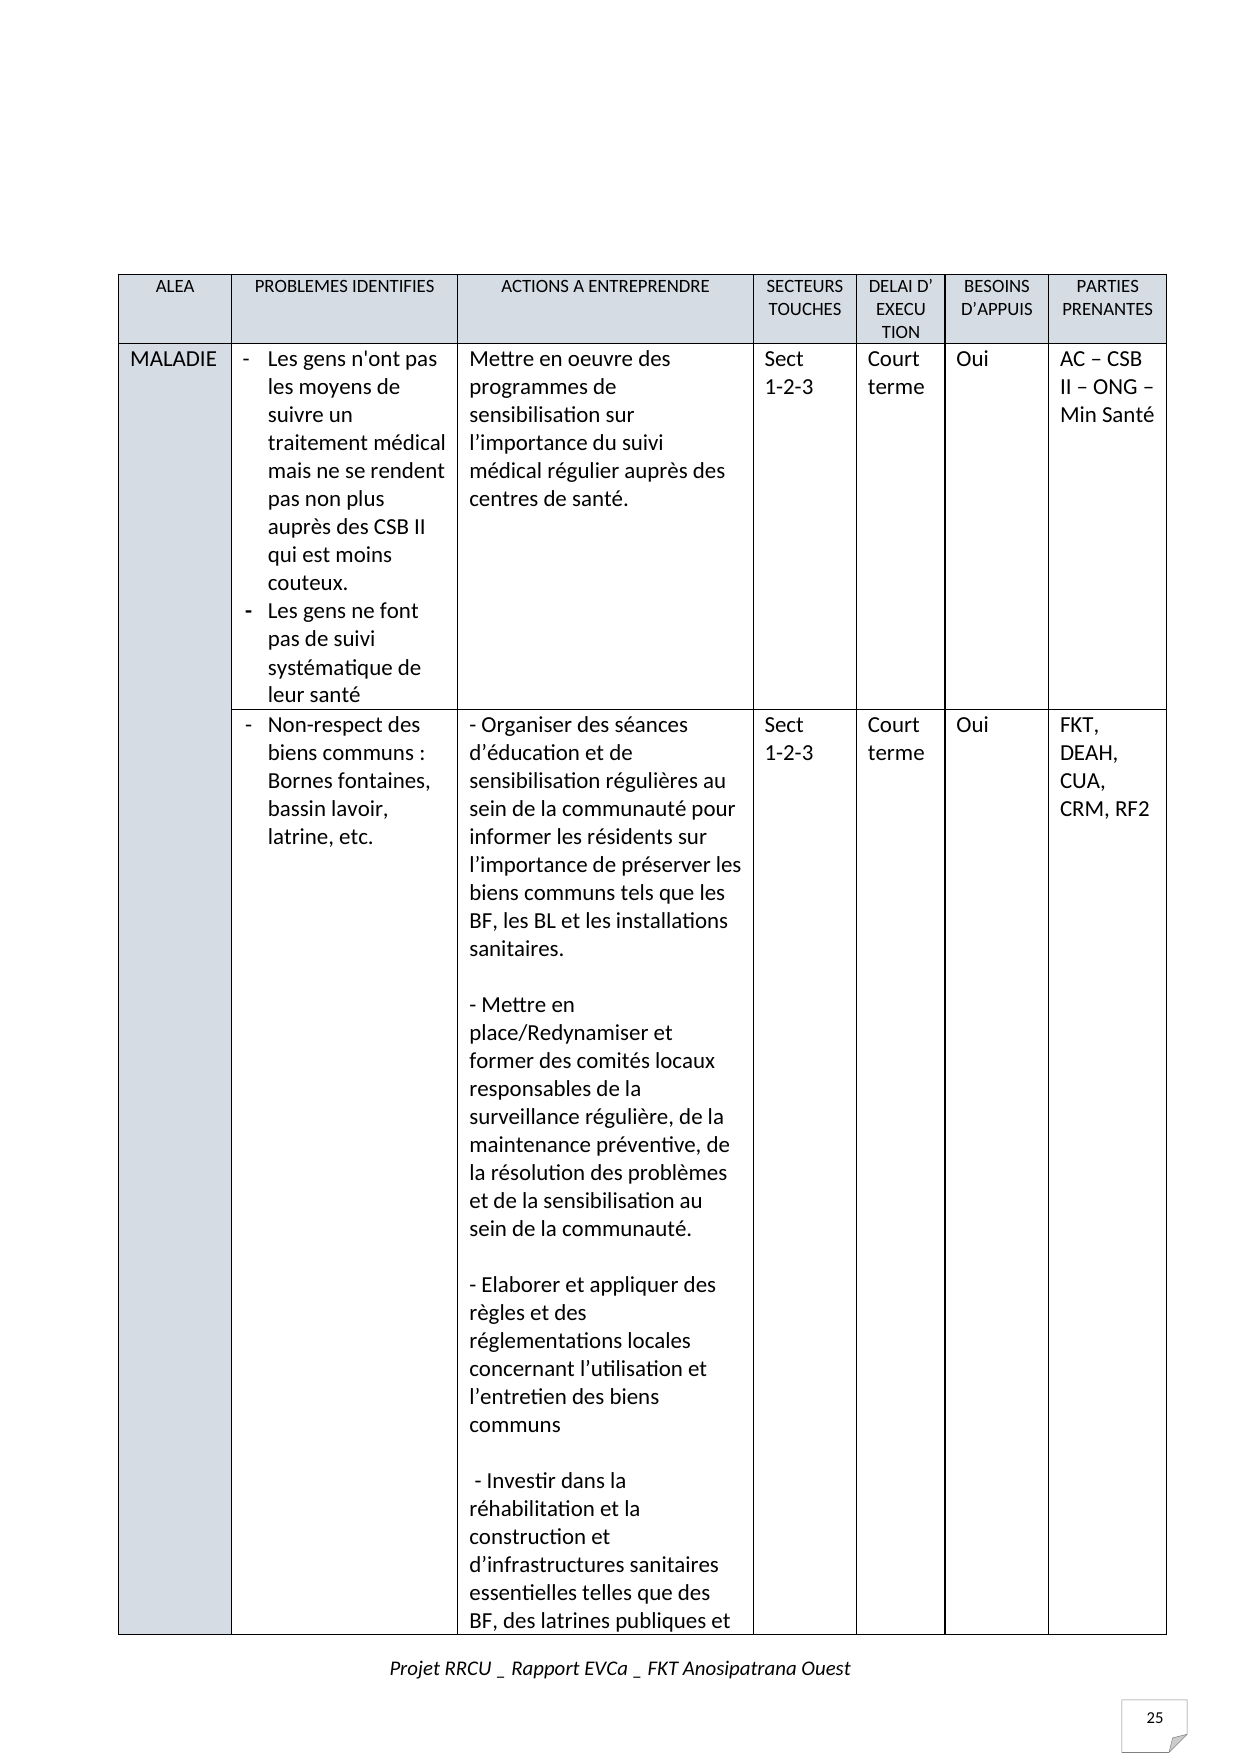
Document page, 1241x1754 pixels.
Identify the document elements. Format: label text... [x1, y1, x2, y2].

table_header DELAI D’ EXECU TION [857, 275, 944, 343]
table_header ACTIONS A ENTREPRENDRE [458, 275, 753, 343]
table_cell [458, 710, 753, 1634]
table_cell Court terme [857, 710, 944, 1634]
table_cell Sect 1-2-3 [754, 344, 856, 709]
table_cell Oui [946, 344, 1048, 709]
table_header SECTEURS TOUCHES [754, 275, 856, 343]
table_cell Les gens n'ont pas les moyens de suivre un traitement médical mais ne se rendent pas non plus auprès des CSB II qui est moins couteux. Les gens ne font pas de suivi systématique de leur santé [232, 344, 457, 709]
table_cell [232, 710, 457, 1634]
table_cell Oui [946, 710, 1048, 1634]
table_cell AC – CSB II – ONG – Min Santé [1049, 344, 1166, 709]
table_header PARTIES PRENANTES [1049, 275, 1166, 343]
table_cell Court terme [857, 344, 944, 709]
table_cell MALADIE [119, 344, 231, 1634]
table_cell Mettre en oeuvre des programmes de sensibilisation sur l’importance du suivi médical régulier auprès des centres de santé. [458, 344, 753, 709]
table_header ALEA [119, 275, 231, 343]
table_cell Sect 1-2-3 [754, 710, 856, 1634]
table_header PROBLEMES IDENTIFIES [232, 275, 457, 343]
table_header BESOINS D’APPUIS [946, 275, 1048, 343]
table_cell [1049, 710, 1166, 1634]
